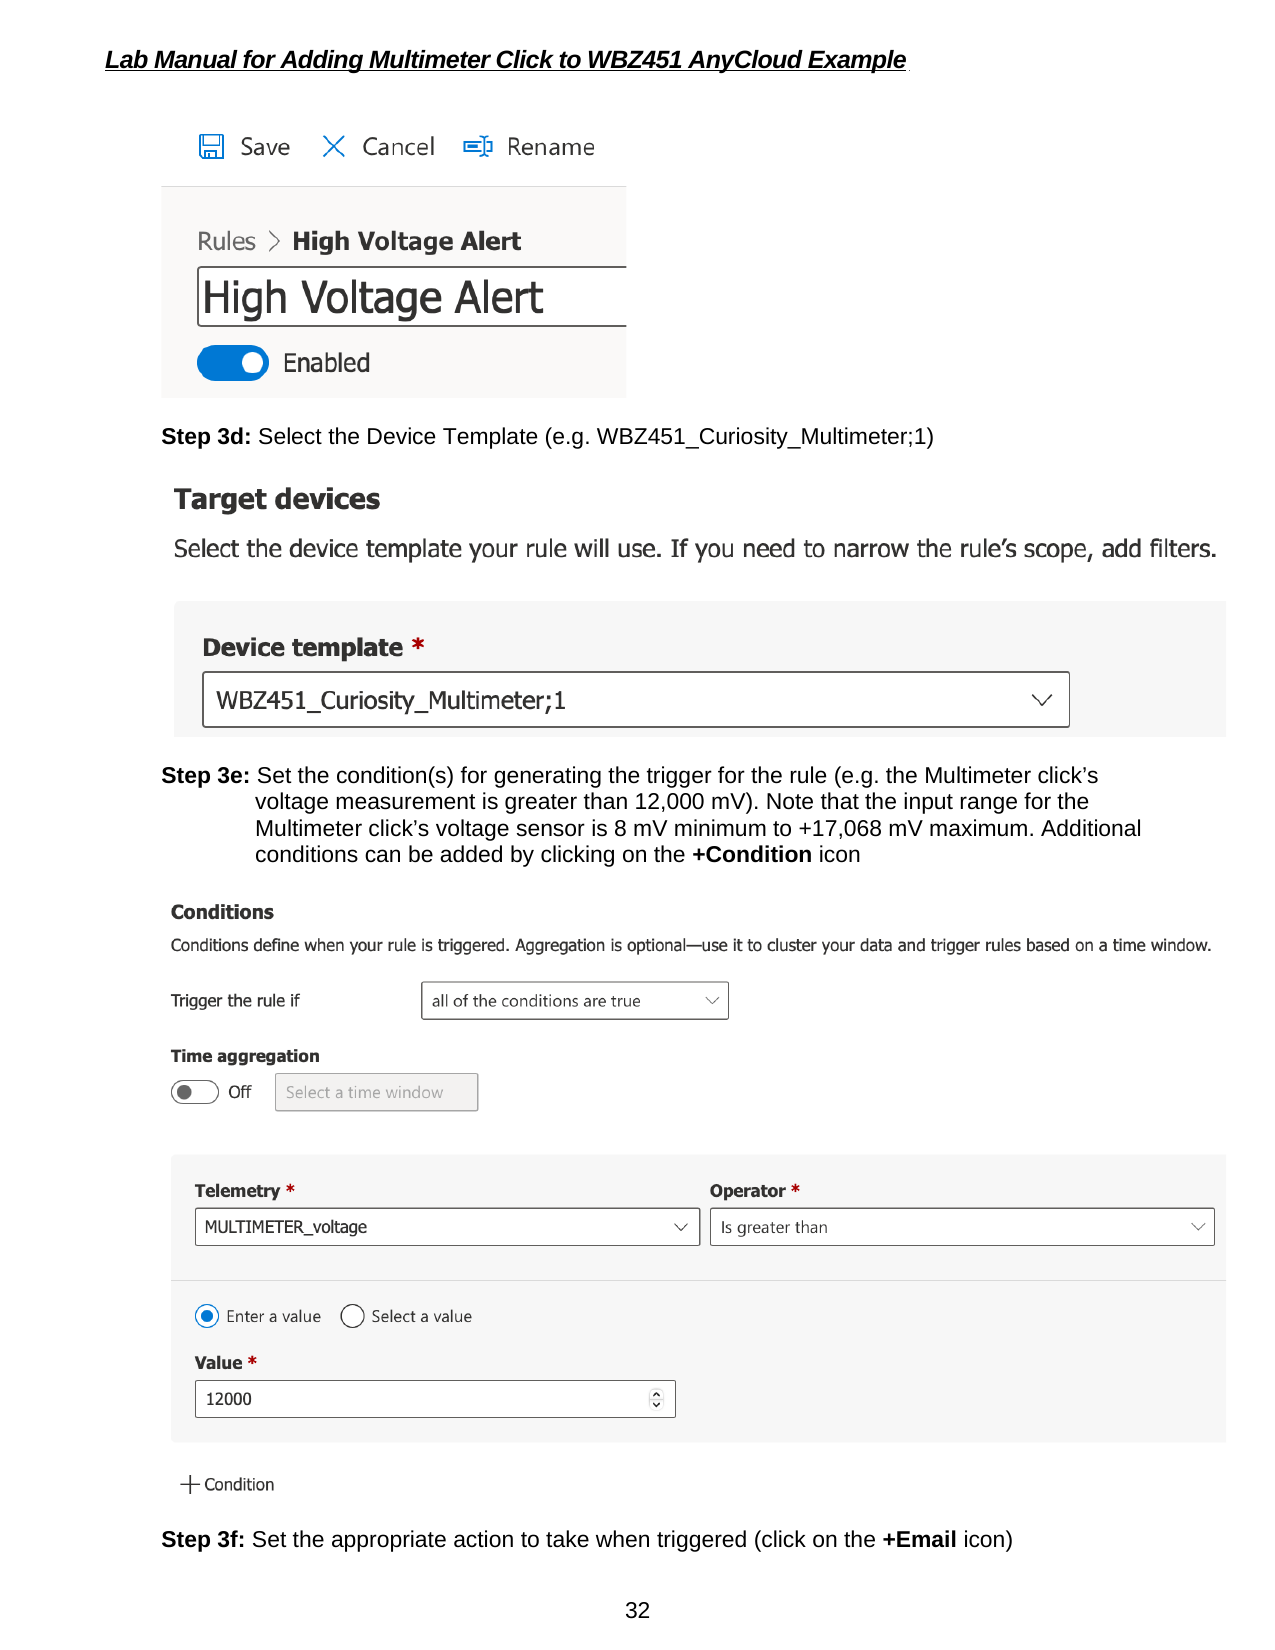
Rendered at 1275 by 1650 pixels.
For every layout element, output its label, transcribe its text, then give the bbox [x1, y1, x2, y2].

picture [161, 474, 1227, 737]
text Step 3d: Select the Device Template (e.g. WBZ451_Curiosity_Multimeter;1) [161, 423, 1170, 449]
text Step 3e: Set the condition(s) for generating the trigger for the rule (e.g. the Multimeter click’s voltage measurement is greater than 12,000 mV). Note that the input range for the Multimeter click’s voltage sensor is 8 mV minimum to +17,068 mV maximum. Additional conditions can be added by clicking on the +Condition icon [161, 762, 1170, 867]
picture [161, 120, 627, 398]
text Step 3f: Set the appropriate action to take when triggered (click on the +Email icon) [161, 1526, 1170, 1552]
picture [161, 892, 1227, 1501]
